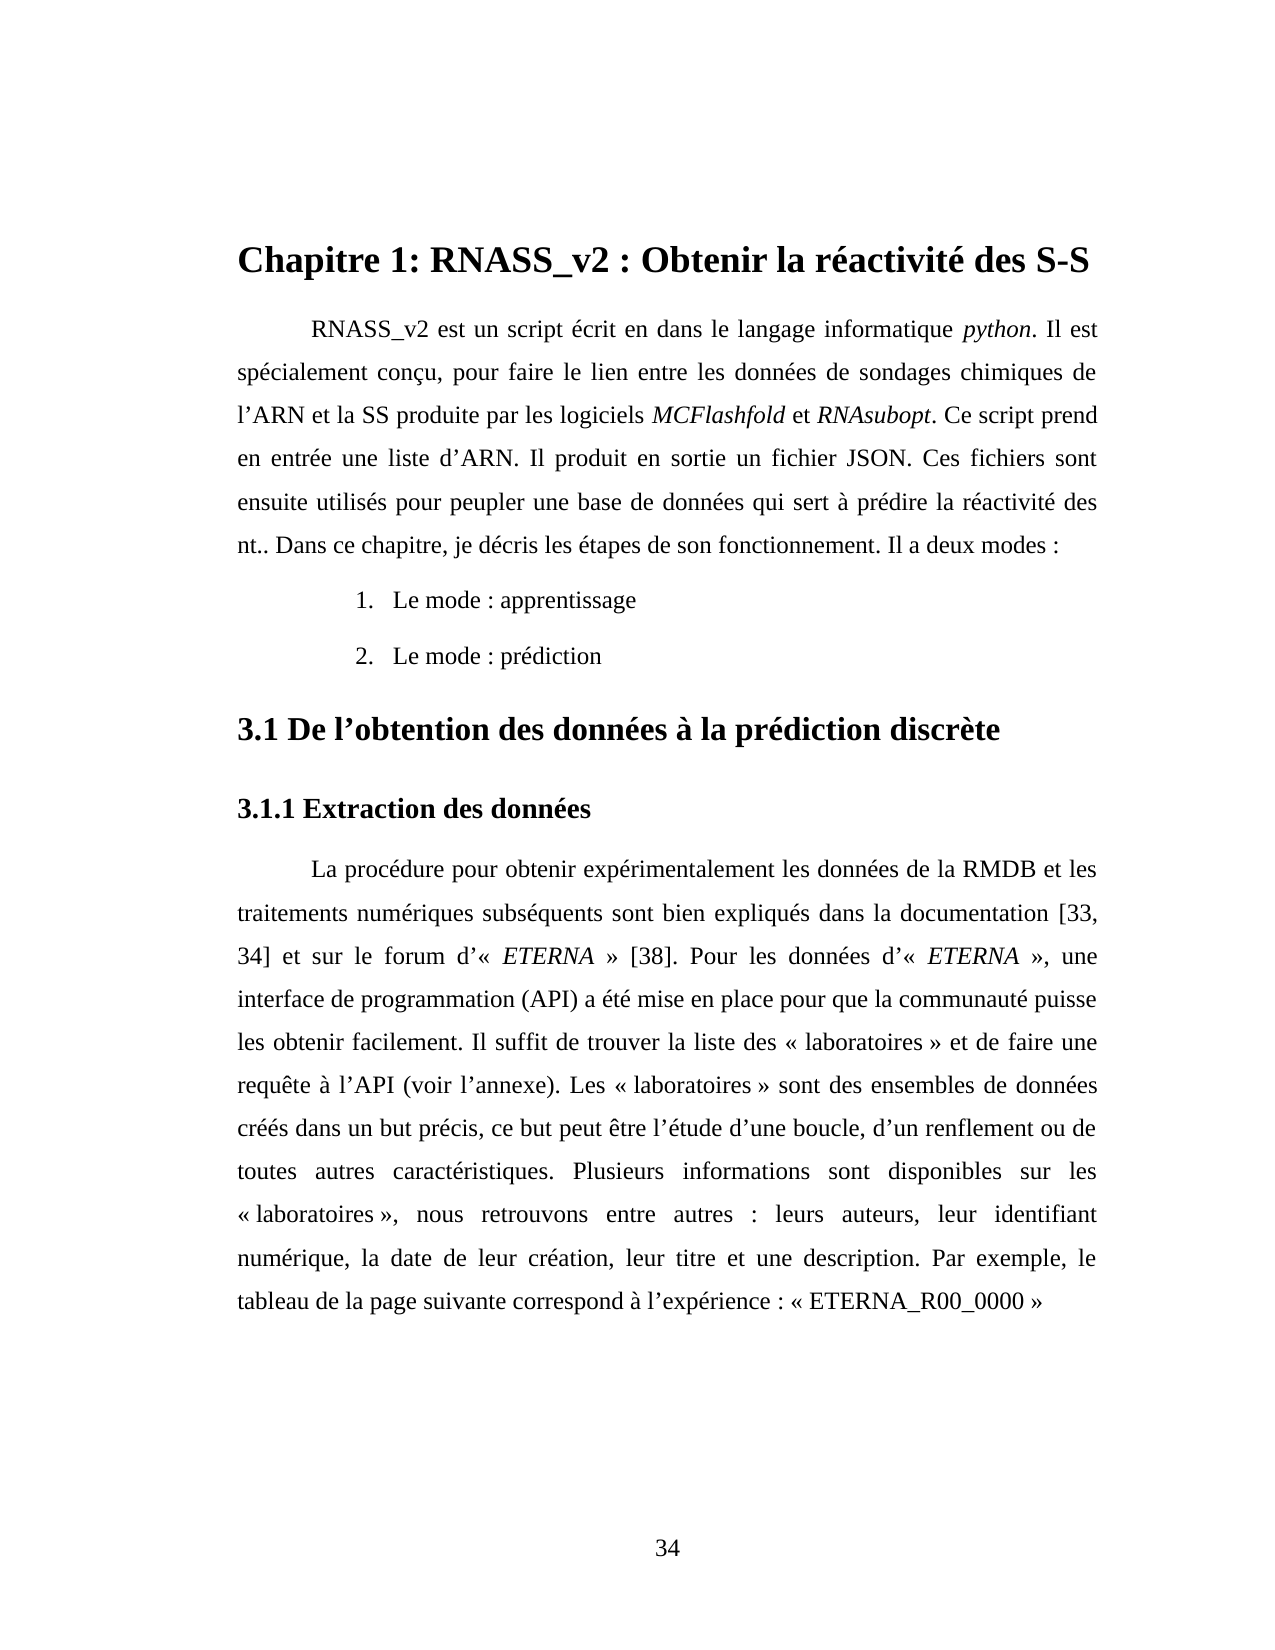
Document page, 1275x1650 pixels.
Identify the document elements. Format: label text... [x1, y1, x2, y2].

list Le mode : apprentissage [355, 585, 1098, 614]
list Le mode : prédiction [355, 641, 1098, 670]
text La procédure pour obtenir expérimentalement les données de la RMDB et les traitements numériques subséquents sont bien expliqués dans la documentation [33, 34] et sur le forum d’« ETERNA » [38]. Pour les données d’« ETERNA », une interface de programmation (API) a été mise en place pour que la communauté puisse les obtenir facilement. Il suffit de trouver la liste des « laboratoires » et de faire une requête à l’API (voir l’annexe). Les « laboratoires » sont des ensembles de données créés dans un but précis, ce but peut être l’étude d’une boucle, d’un renflement ou de toutes autres caractéristiques. Plusieurs informations sont disponibles sur les « laboratoires », nous retrouvons entre autres : leurs auteurs, leur identifiant numérique, la date de leur création, leur titre et une description. Par exemple, le tableau de la page suivante correspond à l’expérience : « ETERNA_R00_0000 » [237, 854, 1098, 1314]
subtitle 3.1.1 Extraction des données [237, 792, 1098, 825]
text RNASS_v2 est un script écrit en dans le langage informatique python. Il est spécialement conçu, pour faire le lien entre les données de sondages chimiques de l’ARN et la SS produite par les logiciels MCFlashfold et RNAsubopt. Ce script prend en entrée une liste d’ARN. Il produit en sortie un fichier JSON. Ces fichiers sont ensuite utilisés pour peupler une base de données qui sert à prédire la réactivité des nt.. Dans ce chapitre, je décris les étapes de son fonctionnement. Il a deux modes : [237, 314, 1098, 558]
subtitle Chapitre 1: RNASS_v2 : Obtenir la réactivité des S-S [237, 237, 1098, 280]
subtitle 3.1 De l’obtention des données à la prédiction discrète [237, 709, 1098, 747]
